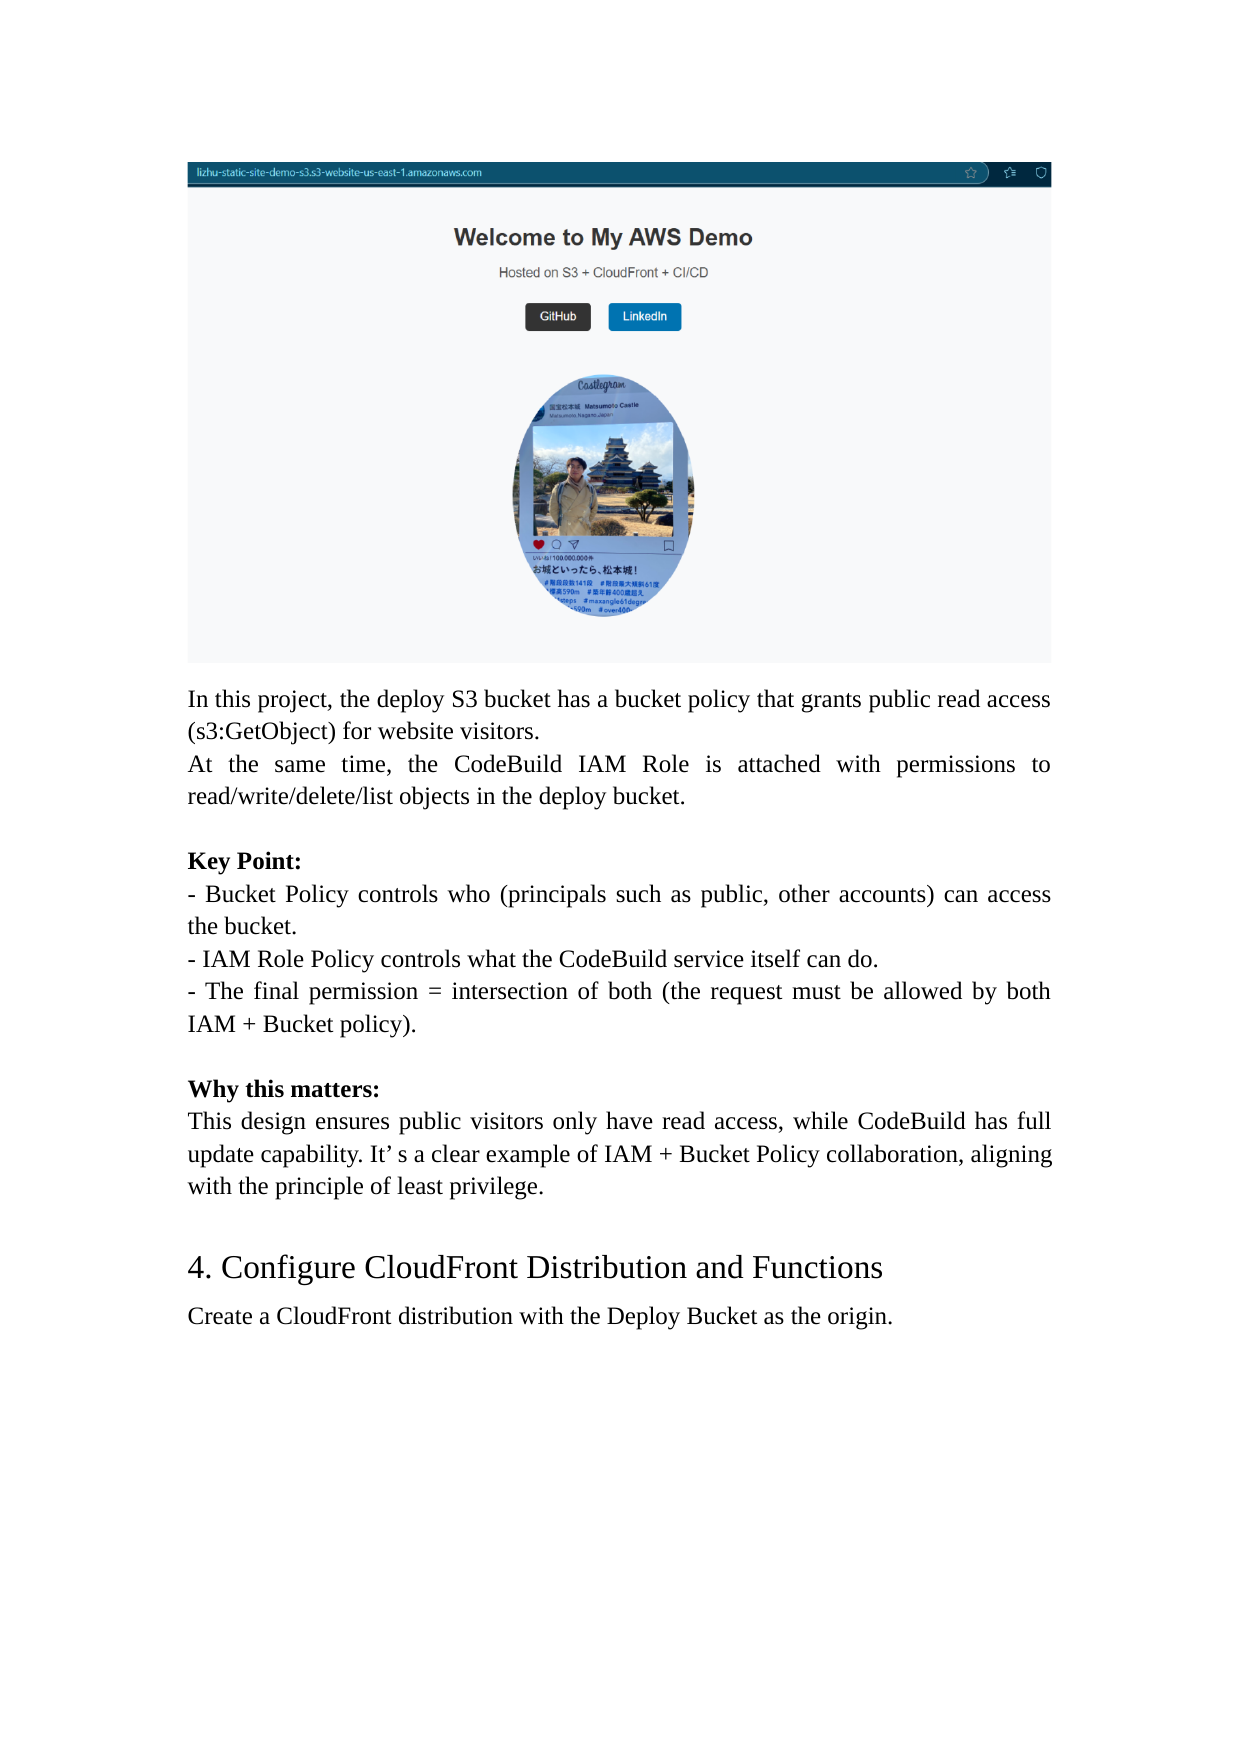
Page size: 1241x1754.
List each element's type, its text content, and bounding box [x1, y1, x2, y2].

text 4. Configure CloudFront Distribution and Functions [187, 1234, 1053, 1299]
text Key Point: [187, 844, 1053, 877]
text This design ensures public visitors only have read access, while CodeBuild has full update capability. It’ s a clear example of IAM + Bucket Policy collaboration, aligning with the principle of least privilege. [187, 1104, 1053, 1202]
text - Bucket Policy controls who (principals such as public, other accounts) can access the bucket. [187, 877, 1053, 942]
text - The final permission = intersection of both (the request must be allowed by both IAM + Bucket policy). [187, 974, 1053, 1039]
text Why this matters: [187, 1072, 1053, 1104]
text Create a CloudFront distribution with the Deploy Bucket as the origin. [187, 1299, 1053, 1332]
text In this project, the deploy S3 bucket has a bucket policy that grants public read access (s3:GetObject) for website visitors. [187, 682, 1053, 747]
picture [187, 162, 1052, 663]
text - IAM Role Policy controls what the CodeBuild service itself can do. [187, 942, 1053, 974]
text At the same time, the CodeBuild IAM Role is attached with permissions to read/write/delete/list objects in the deploy bucket. [187, 747, 1053, 812]
